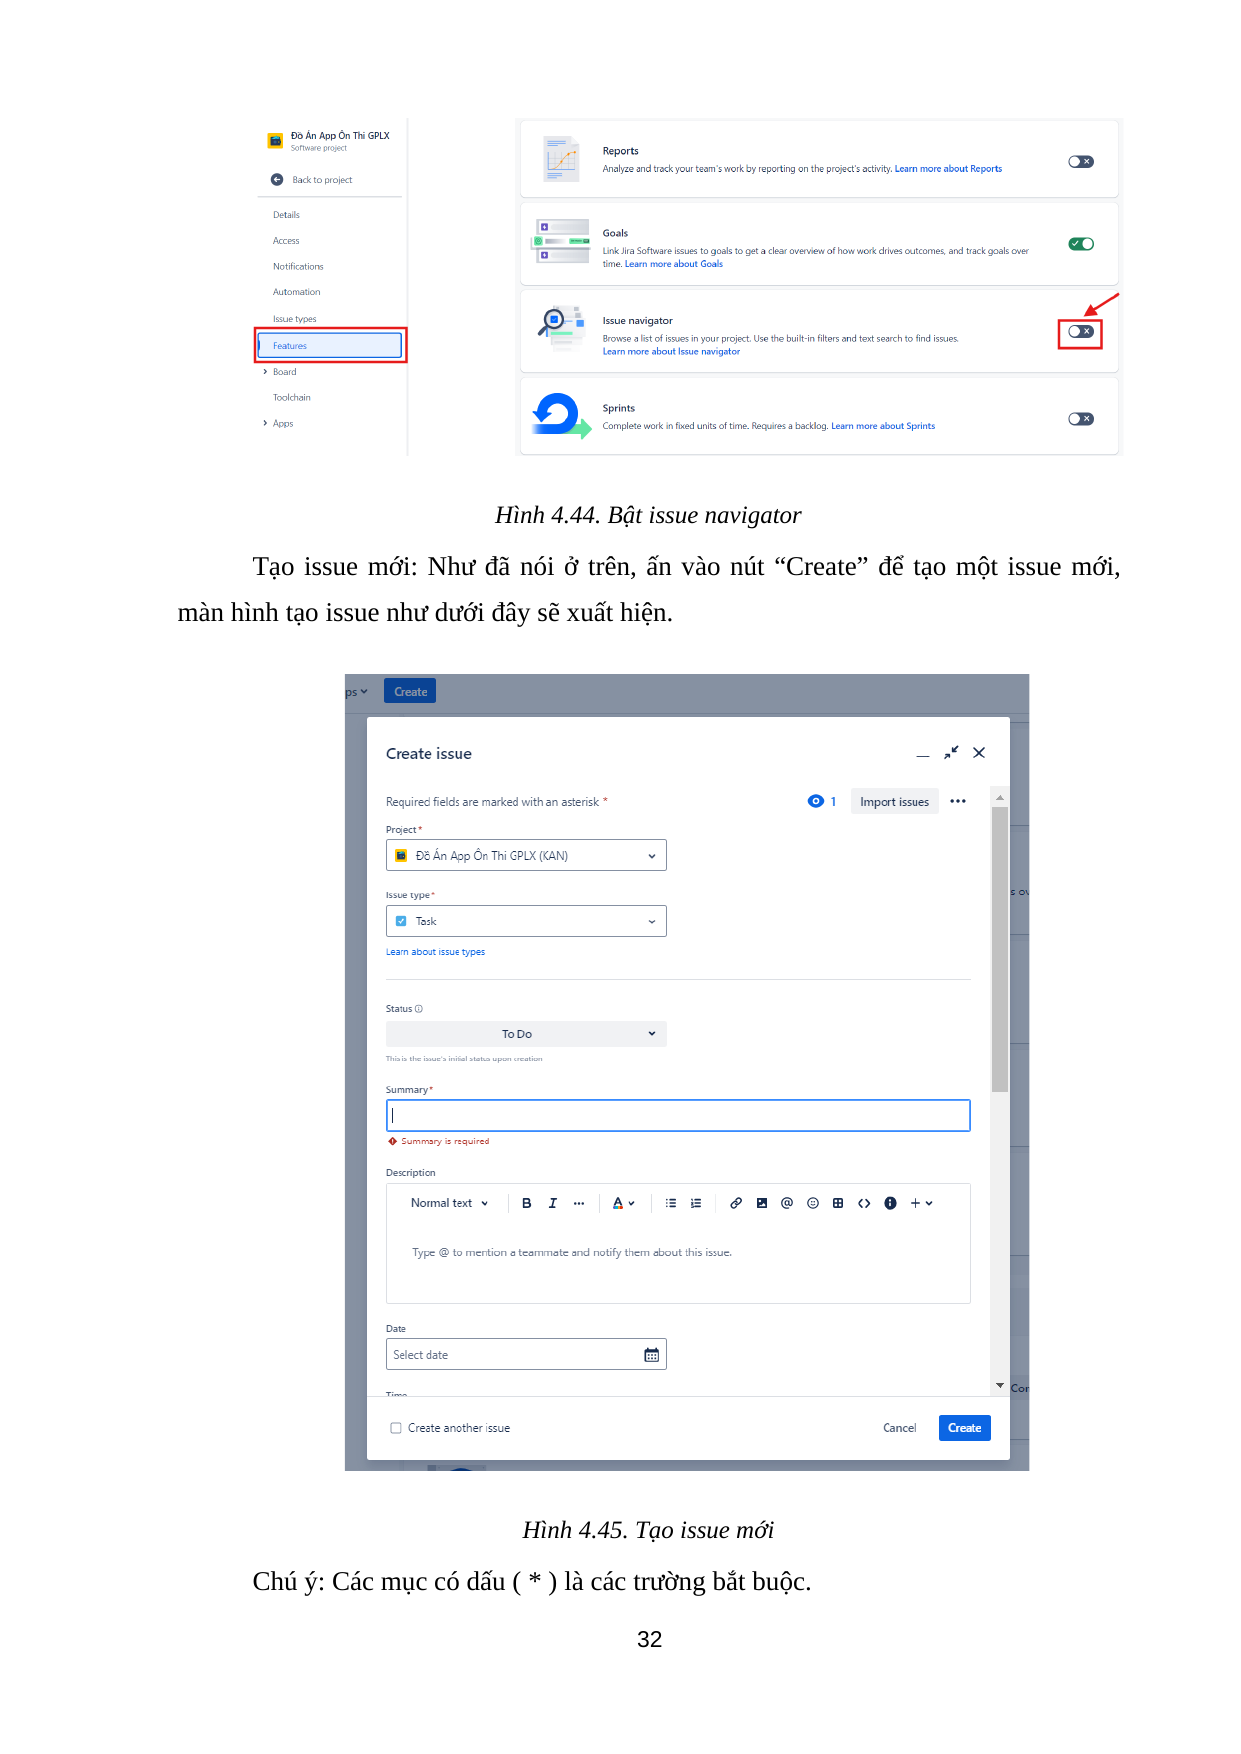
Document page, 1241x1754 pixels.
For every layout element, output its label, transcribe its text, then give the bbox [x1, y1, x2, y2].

text Chú ý: Các mục có dấu ( * ) là các trường bắt buộc. [177, 1565, 1122, 1596]
picture [252, 118, 1129, 456]
text Tạo issue mới: Như đã nói ở trên, ấn vào nút “Create” để tạo một issue mới, màn hình tạo issue như dưới đây sẽ xuất hiện. [177, 550, 1122, 627]
picture [344, 674, 1030, 1471]
